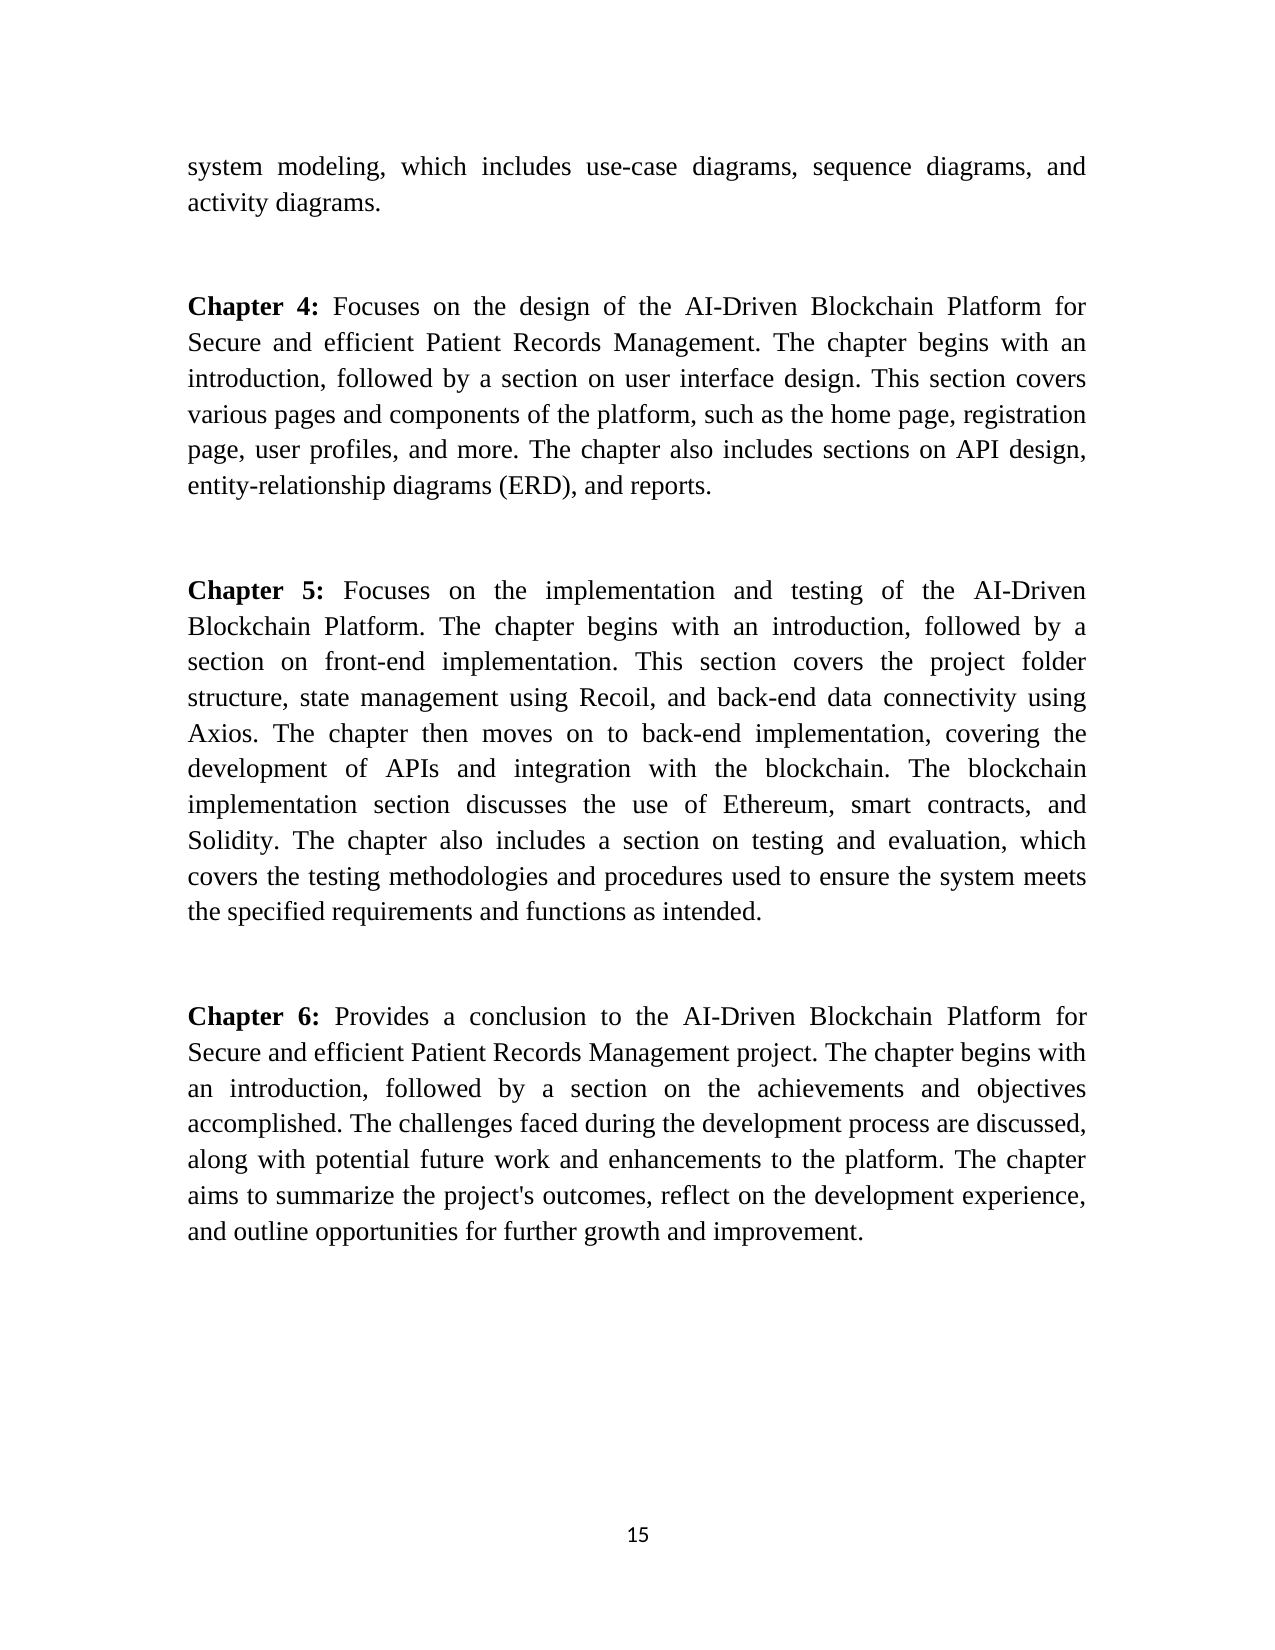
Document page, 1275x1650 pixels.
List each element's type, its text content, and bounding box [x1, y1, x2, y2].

text Chapter 5: Focuses on the implementation and testing of the AI-Driven Blockchain Platform. The chapter begins with an introduction, followed by a section on front-end implementation. This section covers the project folder structure, state management using Recoil, and back-end data connectivity using Axios. The chapter then moves on to back-end implementation, covering the development of APIs and integration with the blockchain. The blockchain implementation section discusses the use of Ethereum, smart contracts, and Solidity. The chapter also includes a section on testing and evaluation, which covers the testing methodologies and procedures used to ensure the system meets the specified requirements and functions as intended. [187, 681, 1087, 1034]
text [187, 150, 1087, 324]
text Chapter 6: Provides a conclusion to the AI-Driven Blockchain Platform for Secure and efficient Patient Records Management project. The chapter begins with an introduction, followed by a section on the achievements and objectives accomplished. The challenges faced during the development process are discussed, along with potential future work and enhancements to the platform. The chapter aims to summarize the project's outcomes, reflect on the development experience, and outline opportunities for further growth and improvement. [187, 1107, 1087, 1353]
text Chapter 4: Focuses on the design of the AI-Driven Blockchain Platform for Secure and efficient Patient Records Management. The chapter begins with an introduction, followed by a section on user interface design. This section covers various pages and components of the platform, such as the home page, registration page, user profiles, and more. The chapter also includes sections on API design, entity-relationship diagrams (ERD), and reports. [187, 398, 1087, 607]
